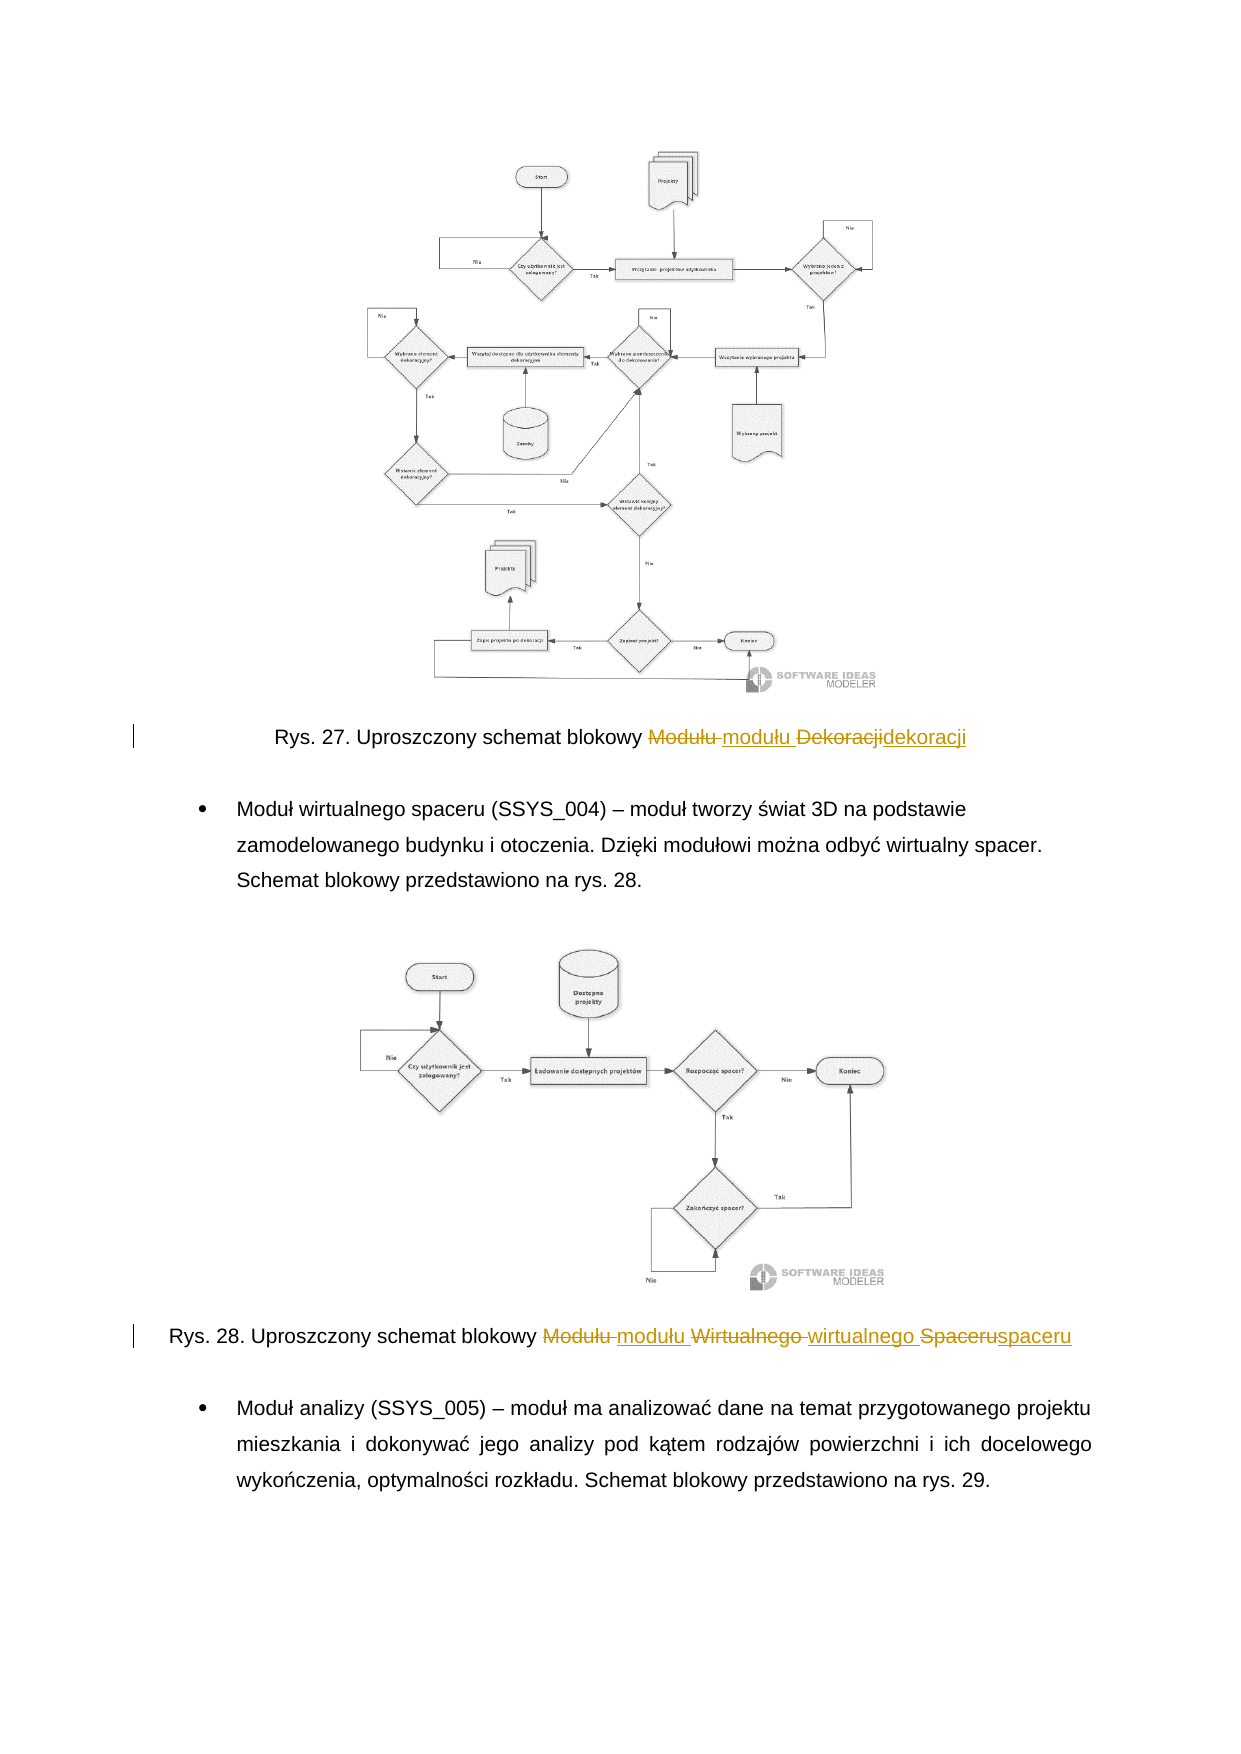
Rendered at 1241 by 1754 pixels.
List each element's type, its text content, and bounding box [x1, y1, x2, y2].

list Moduł wirtualnego spaceru (SSYS_004) – moduł tworzy świat 3D na podstawie zamodelowanego budynku i otoczenia. Dzięki modułowi można odbyć wirtualny spacer. Schemat blokowy przedstawiono na rys. 28. [199, 796, 1092, 892]
picture [361, 150, 879, 696]
picture [352, 946, 888, 1295]
text Rys. 27. Uproszczony schemat blokowy [148, 724, 1092, 748]
list Moduł analizy (SSYS_005) – moduł ma analizować dane na temat przygotowanego projektu mieszkania i dokonywać jego analizy pod kątem rodzajów powierzchni i ich docelowego wykończenia, optymalności rozkładu. Schemat blokowy przedstawiono na rys. 29. [199, 1396, 1092, 1492]
text Rys. 28. Uproszczony schemat blokowy [148, 1324, 1092, 1348]
